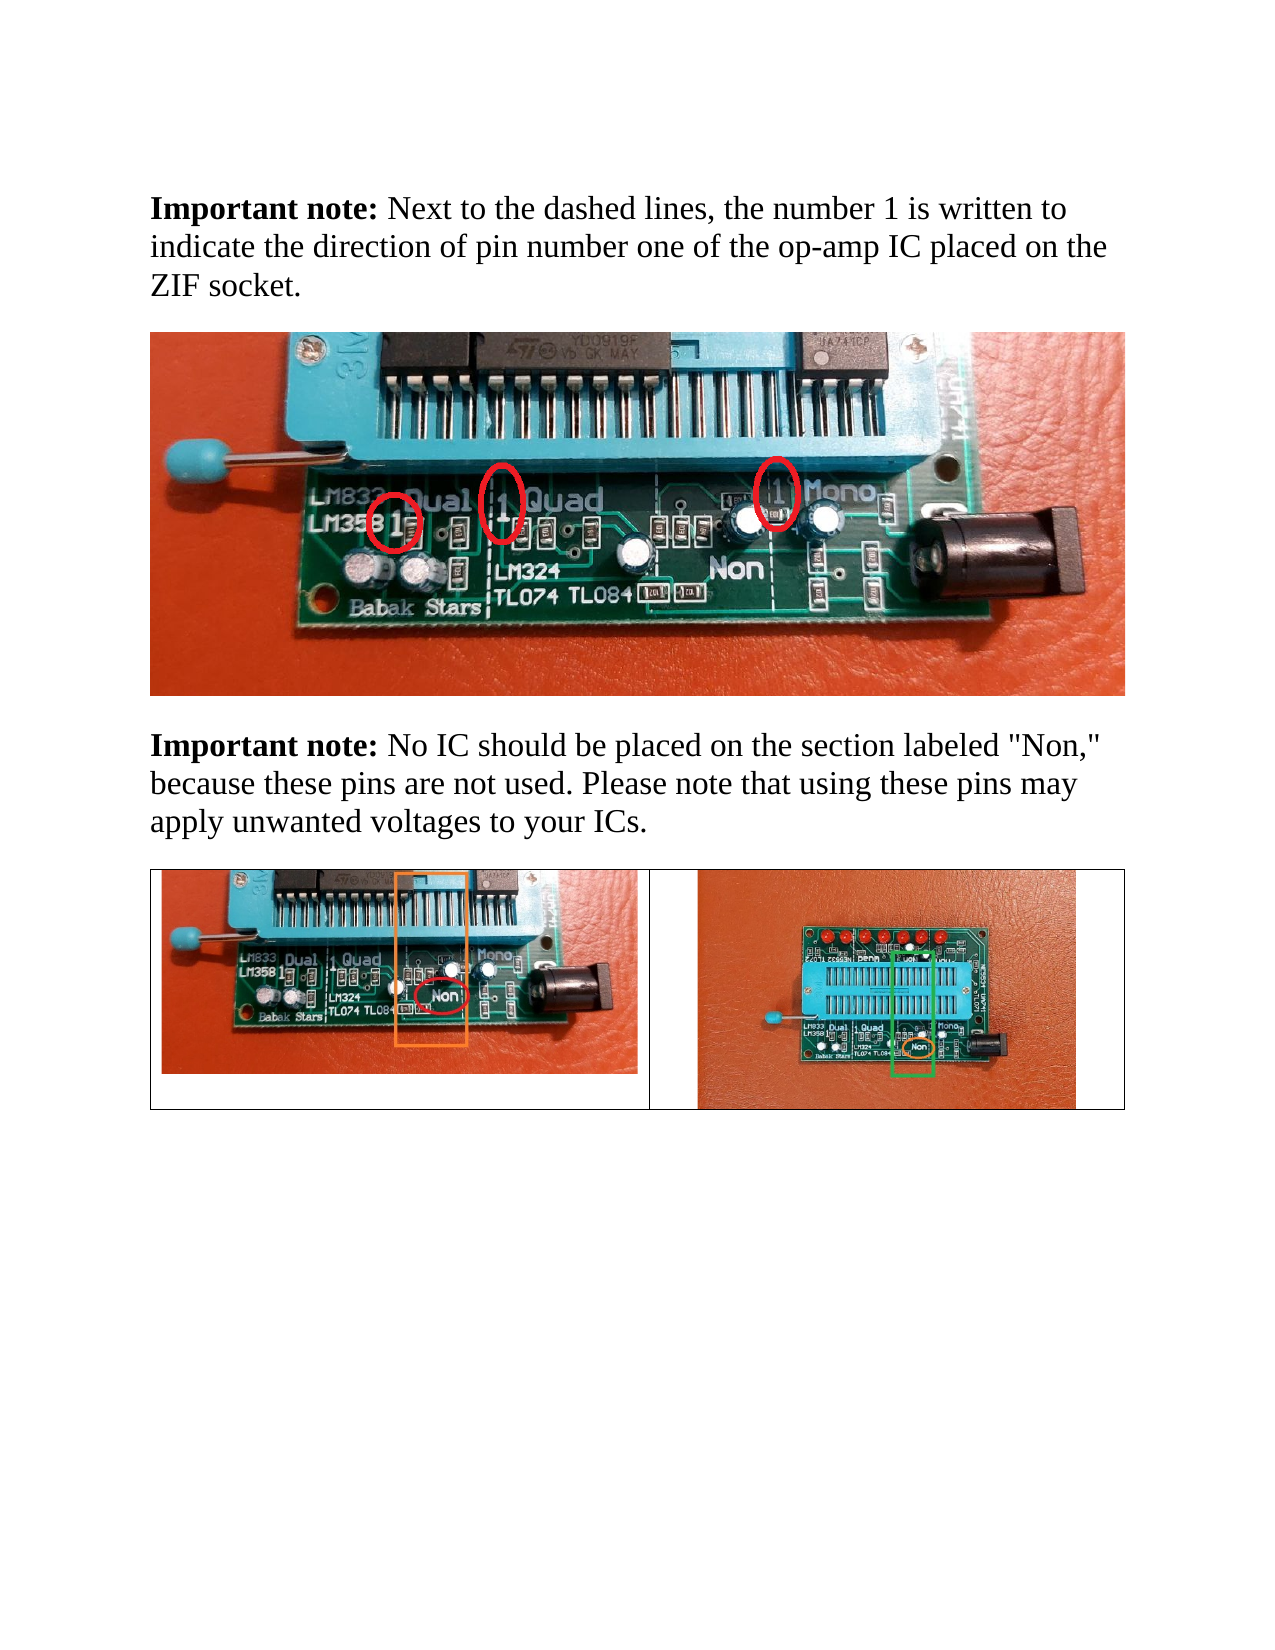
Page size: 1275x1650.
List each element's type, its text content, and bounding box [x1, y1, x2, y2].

text Important note: Next to the dashed lines, the number 1 is written to indicate the direction of pin number one of the op-amp IC placed on the ZIF socket. [150, 150, 1125, 303]
picture [150, 332, 1125, 696]
table_header [1076, 870, 1124, 1109]
picture [161, 870, 638, 1074]
picture [697, 870, 1076, 1109]
table_header [151, 870, 649, 1109]
table_header [650, 870, 697, 1109]
text Important note: No IC should be placed on the section labeled "Non," because these pins are not used. Please note that using these pins may apply unwanted voltages to your ICs. [150, 725, 1125, 840]
